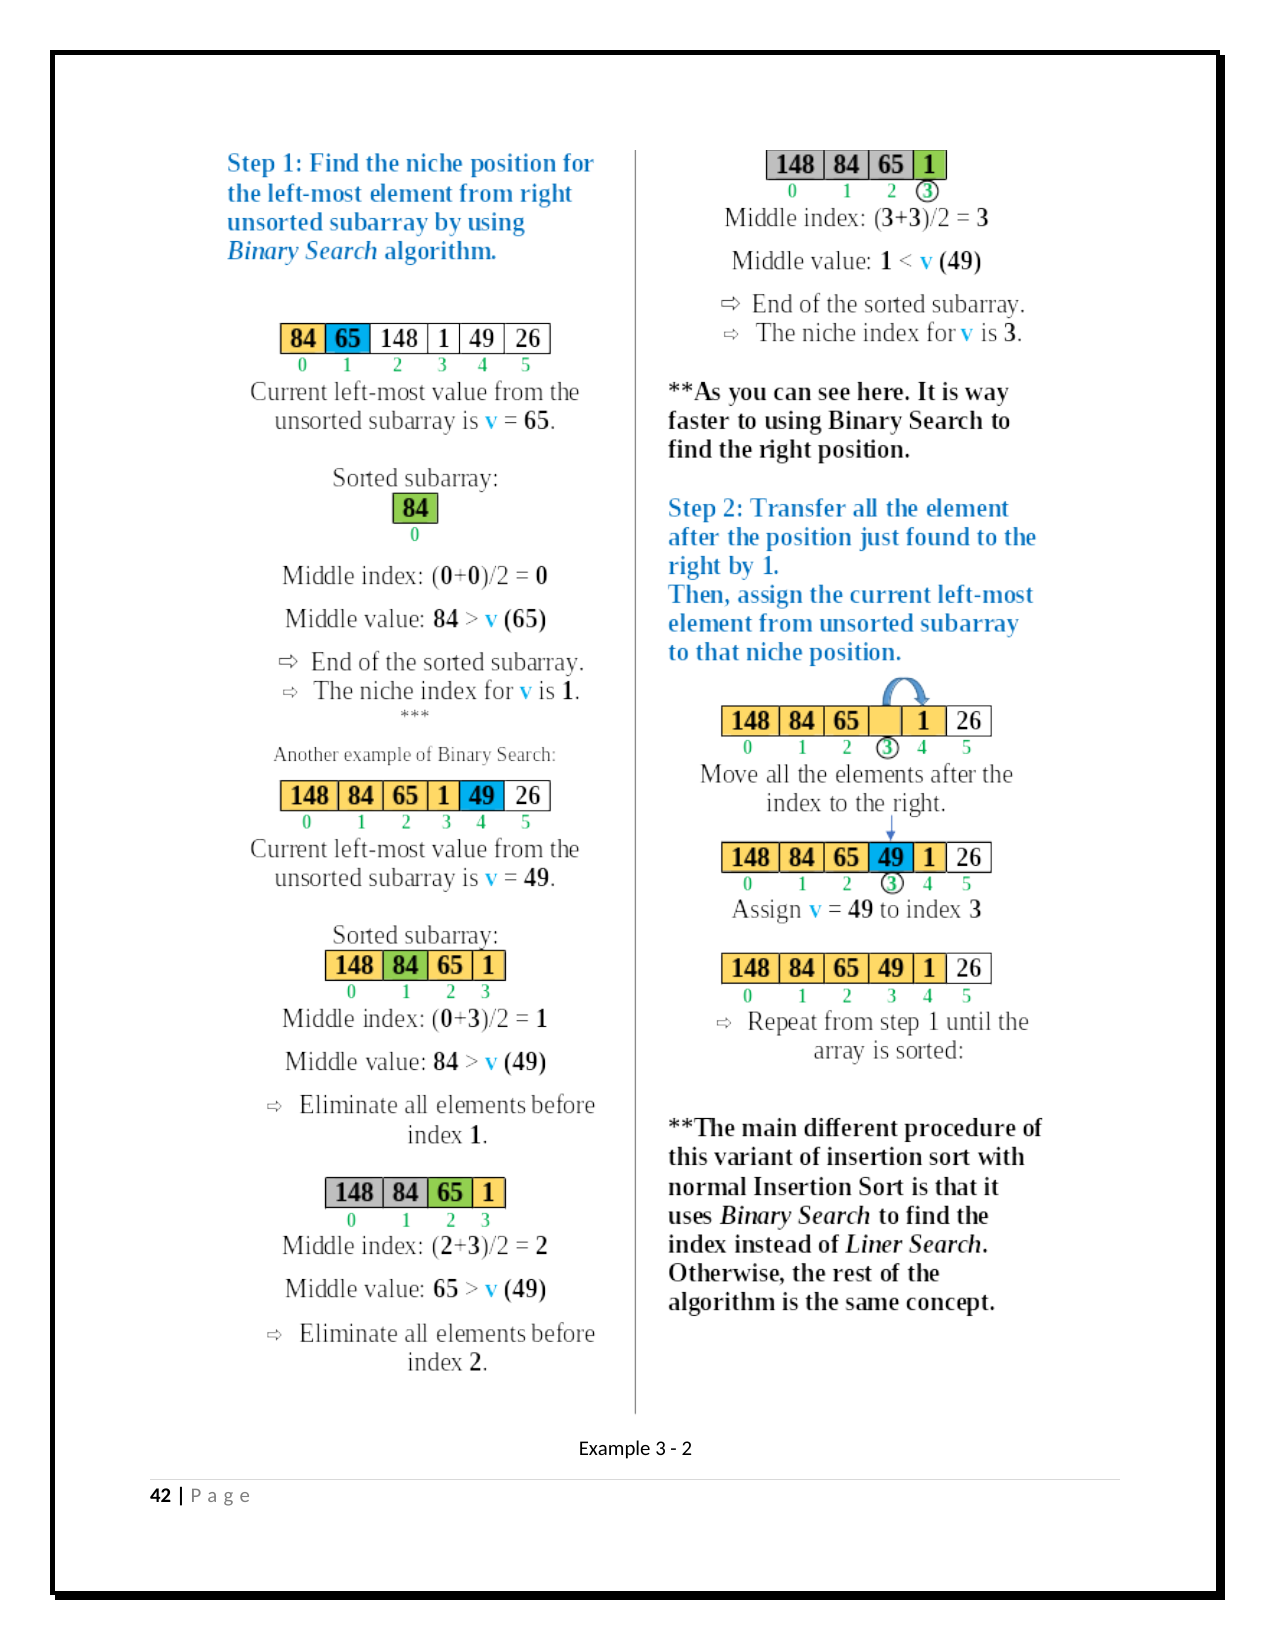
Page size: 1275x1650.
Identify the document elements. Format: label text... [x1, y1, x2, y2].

text Example 3 - 2 [150, 1435, 1120, 1461]
